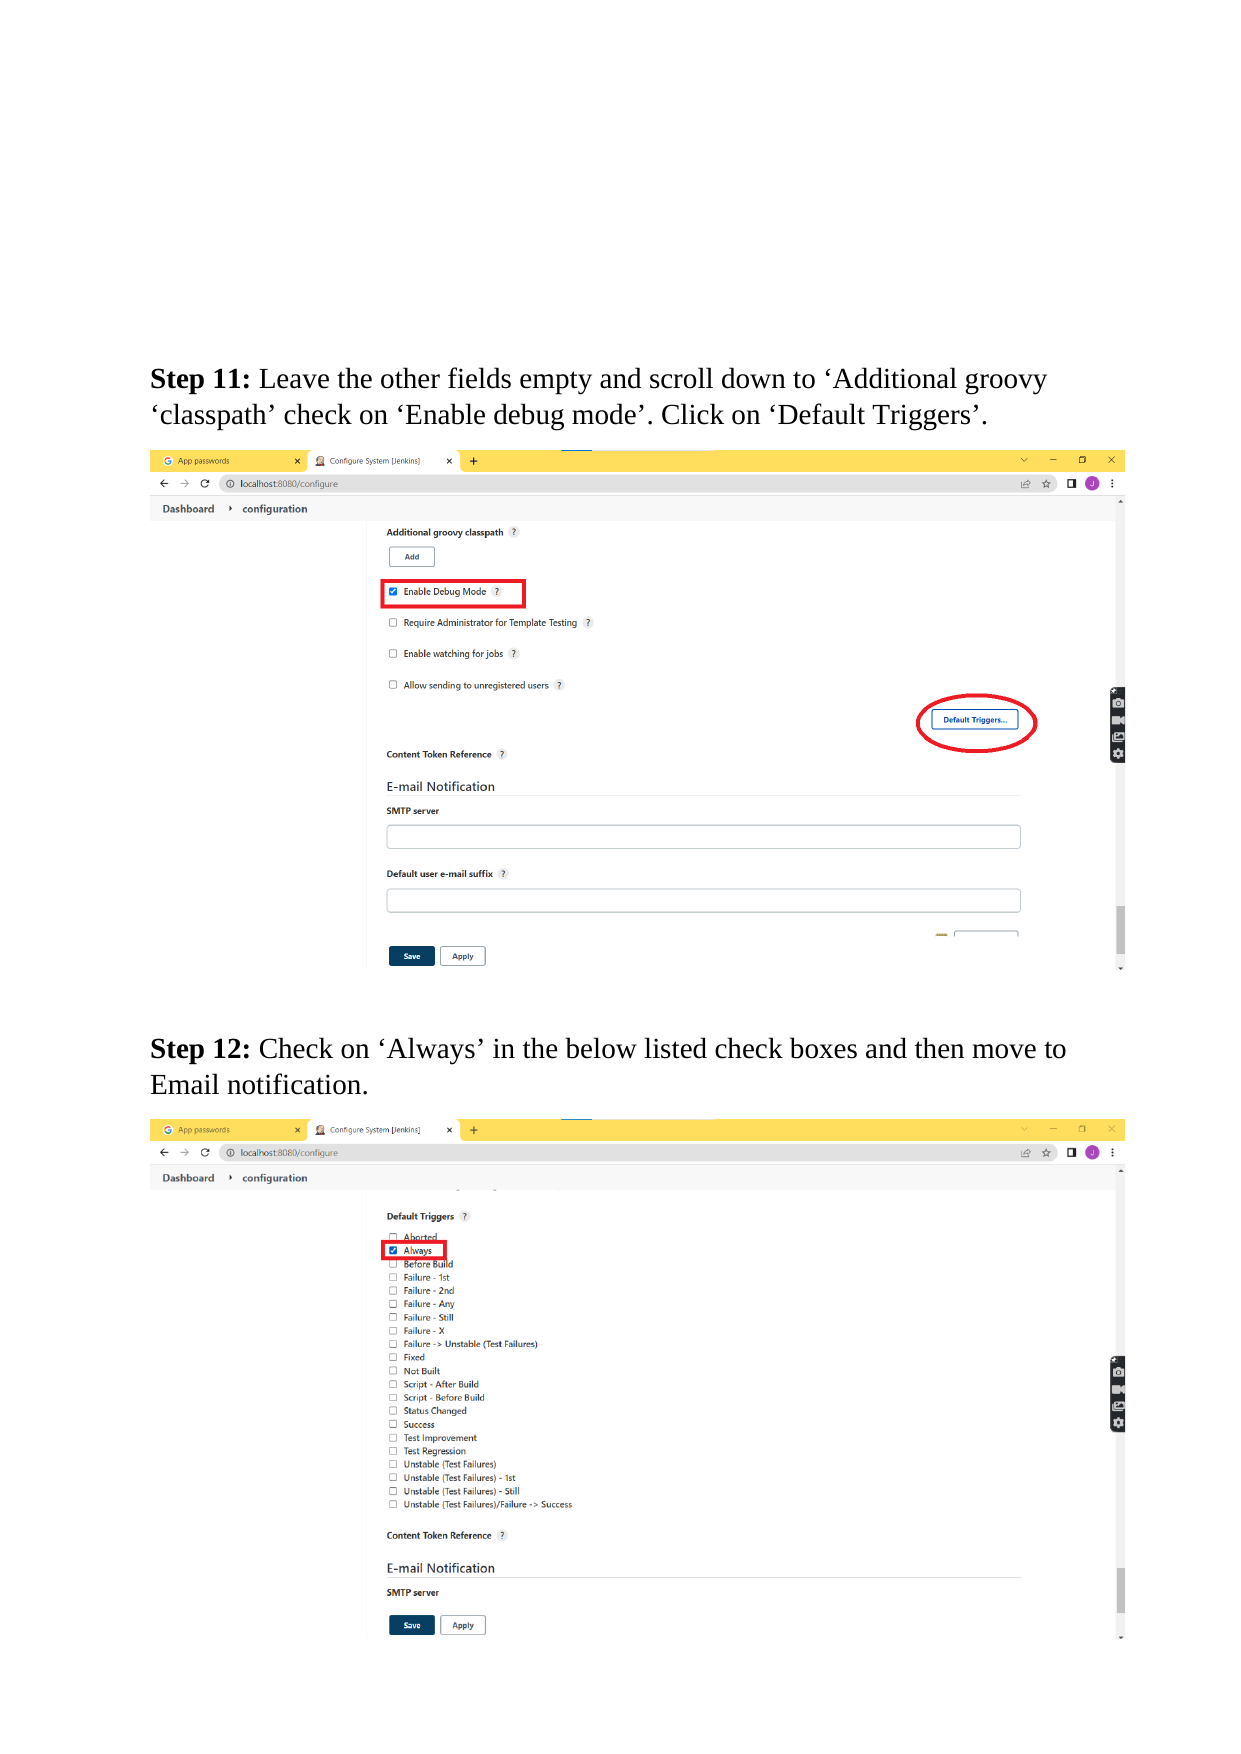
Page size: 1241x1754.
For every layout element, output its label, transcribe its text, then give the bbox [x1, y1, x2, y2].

text Step 12: Check on ‘Always’ in the below listed check boxes and then move to Email notification. [150, 1031, 1090, 1101]
picture [150, 450, 1125, 970]
picture [150, 1119, 1125, 1639]
text Step 11: Leave the other fields empty and scroll down to ‘Additional groovy ‘classpath’ check on ‘Enable debug mode’. Click on ‘Default Triggers’. [150, 361, 1090, 431]
